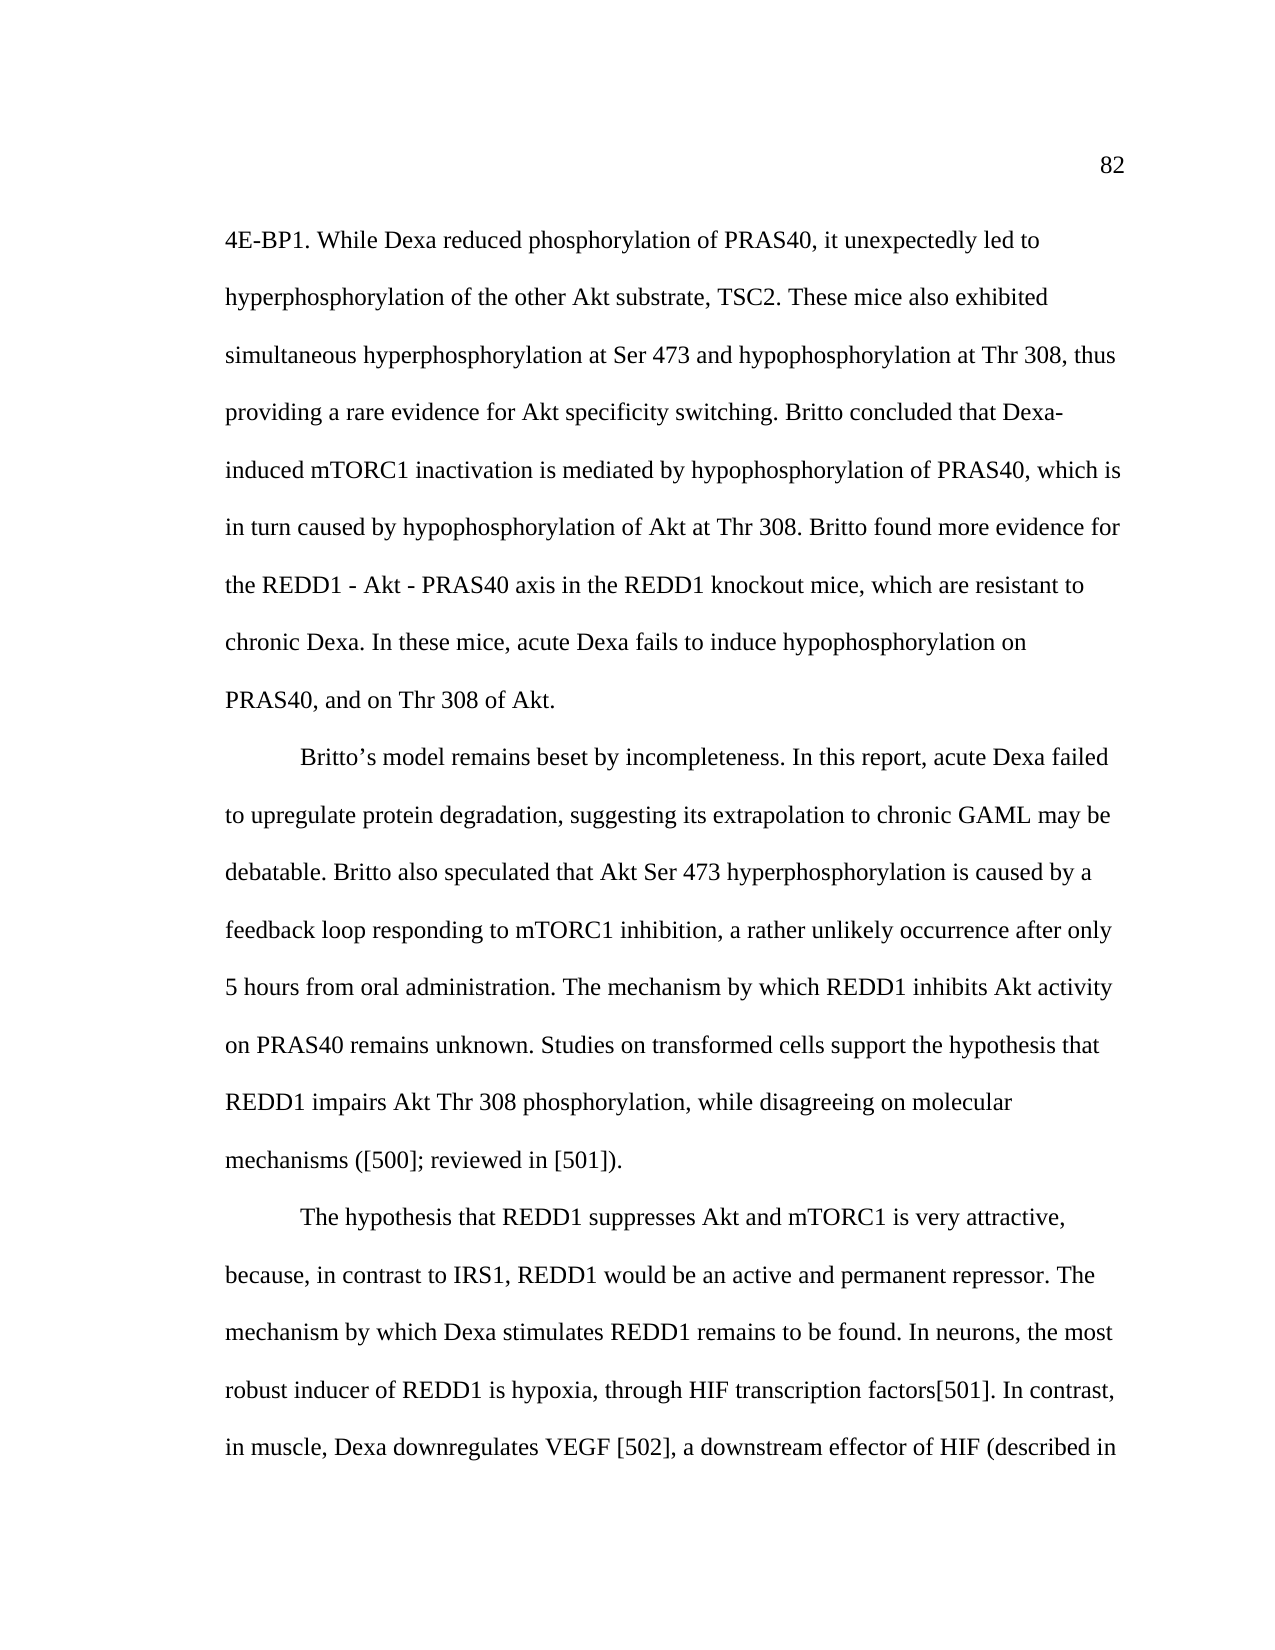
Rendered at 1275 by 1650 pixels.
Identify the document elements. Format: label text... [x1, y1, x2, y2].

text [225, 1202, 1125, 1461]
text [225, 225, 1125, 714]
text Britto’s model remains beset by incompleteness. In this report, acute Dexa failed to upregulate protein degradation, suggesting its extrapolation to chronic GAML may be debatable. Britto also speculated that Akt Ser 473 hyperphosphorylation is caused by a feedback loop responding to mTORC1 inhibition, a rather unlikely occurrence after only 5 hours from oral administration. The mechanism by which REDD1 inhibits Akt activity on PRAS40 remains unknown. Studies on transformed cells support the hypothesis that REDD1 impairs Akt Thr 308 phosphorylation, while disagreeing on molecular mechanisms ([500]; reviewed in [501]). [225, 742, 1125, 1174]
